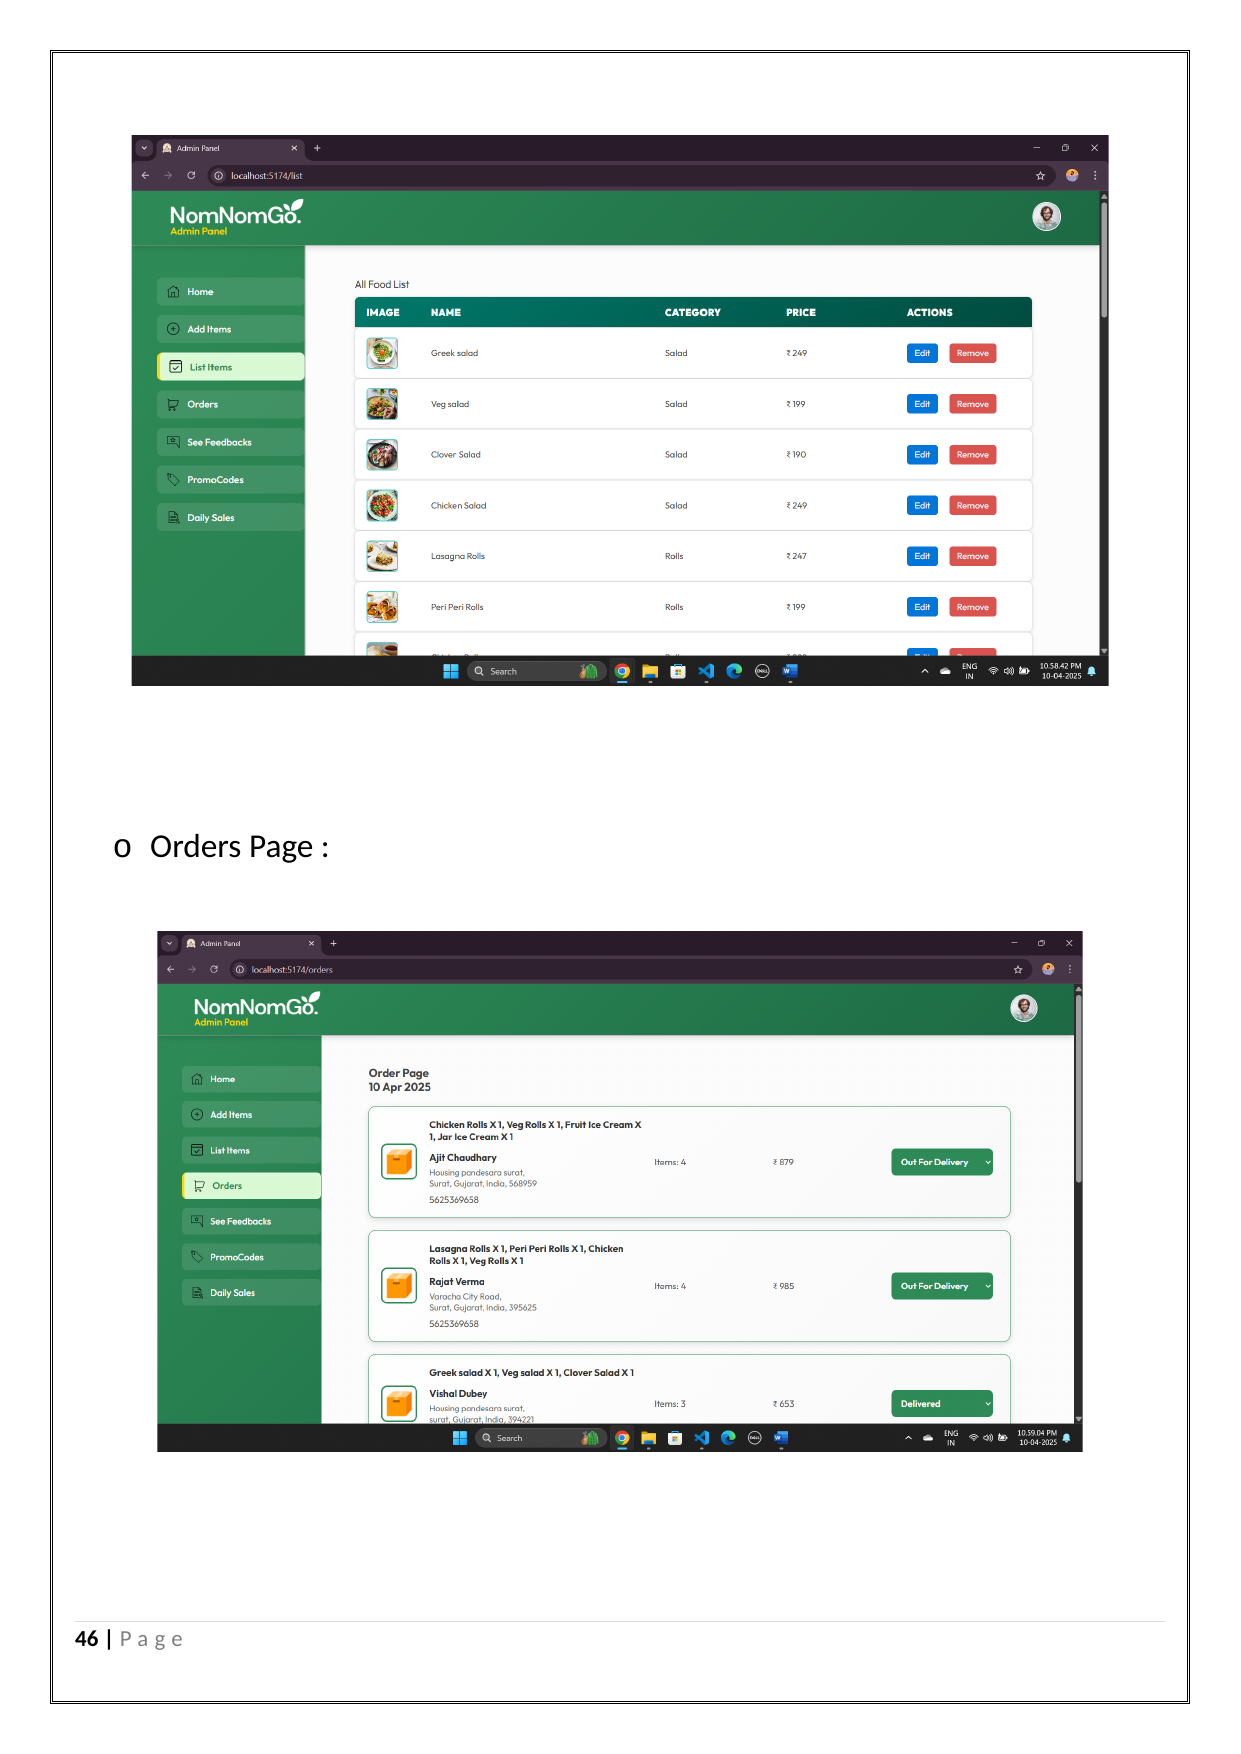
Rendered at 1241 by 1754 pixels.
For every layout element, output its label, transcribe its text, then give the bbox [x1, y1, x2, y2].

list Orders Page : [112, 825, 1165, 868]
picture [157, 931, 1083, 1452]
picture [131, 135, 1109, 686]
